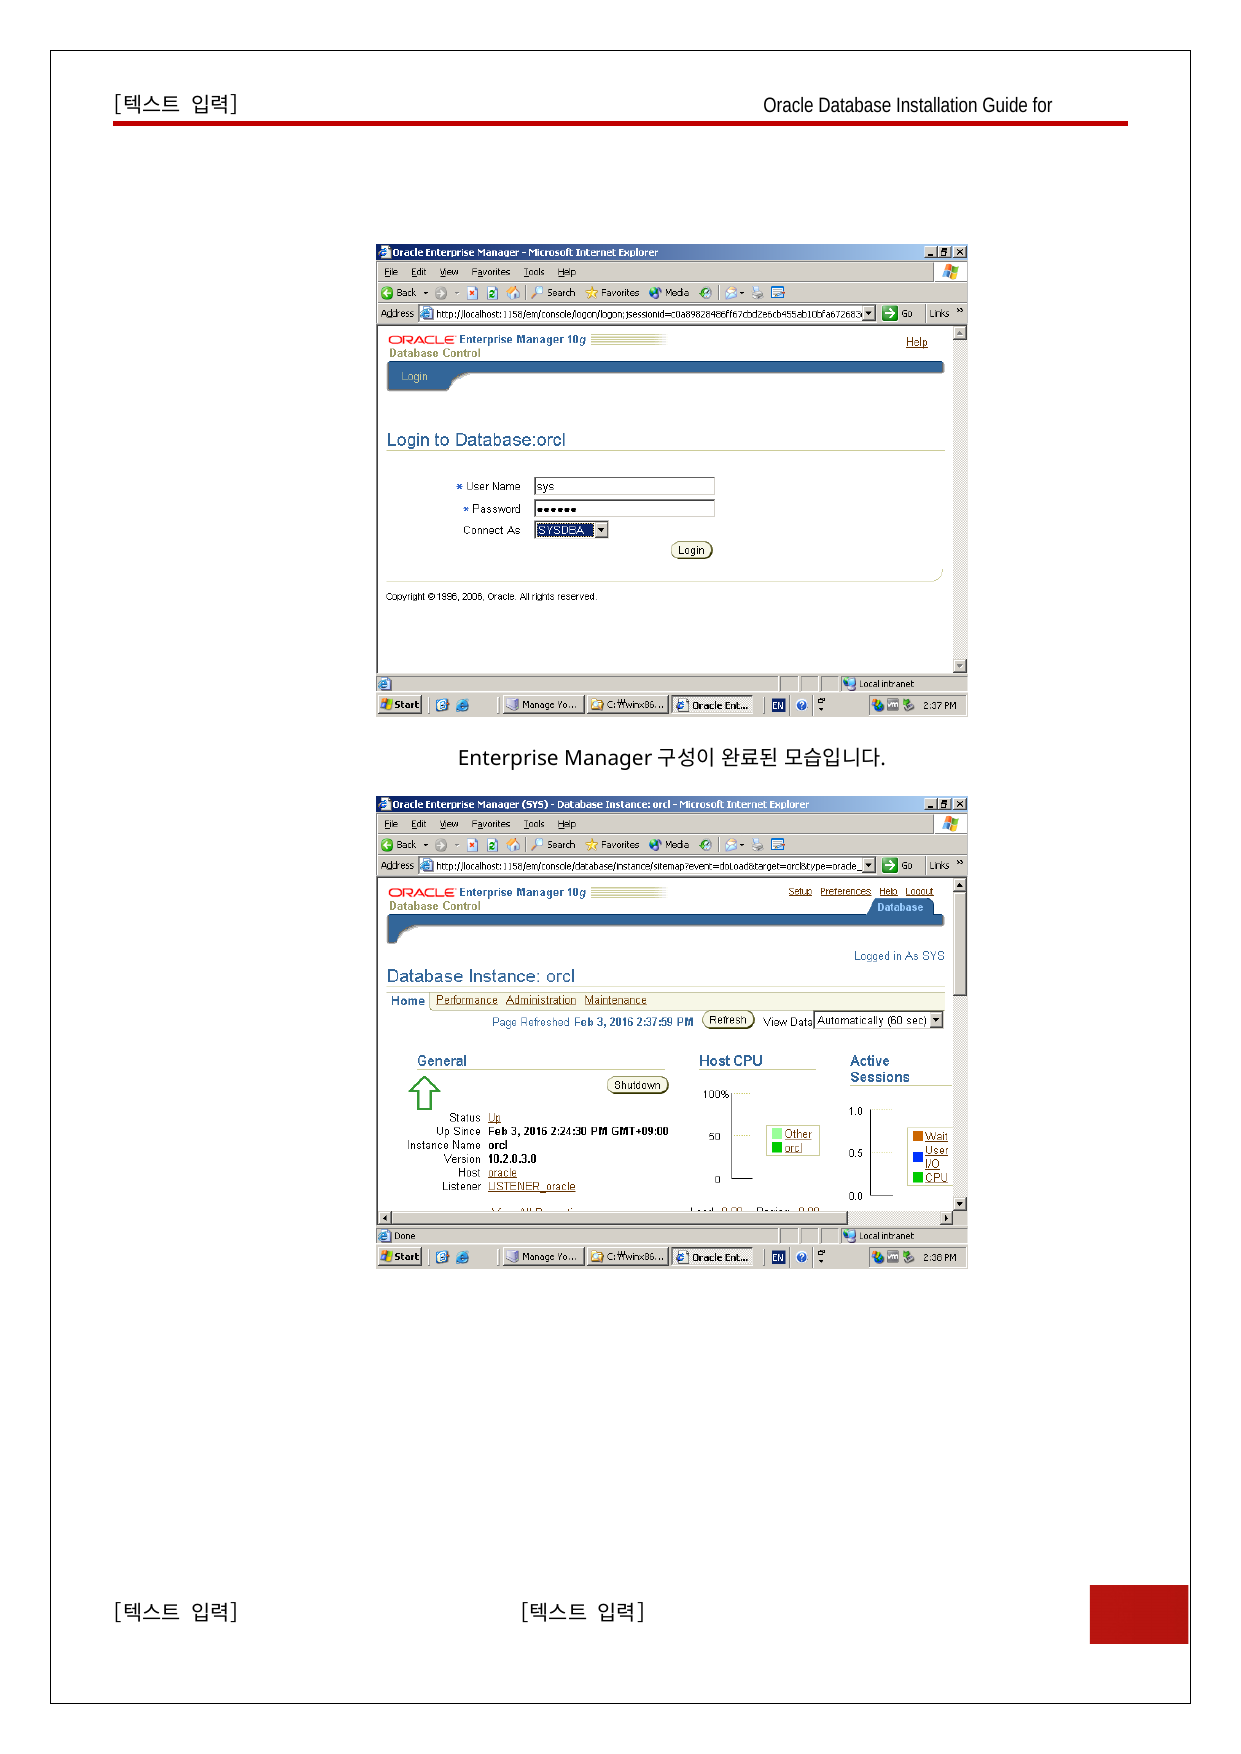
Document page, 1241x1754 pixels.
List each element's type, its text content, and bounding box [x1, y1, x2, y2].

picture [376, 796, 968, 1269]
picture [376, 244, 968, 717]
picture [1089, 1585, 1189, 1644]
text Enterprise Manager 구성이 완료된 모습입니다. [216, 741, 1128, 772]
